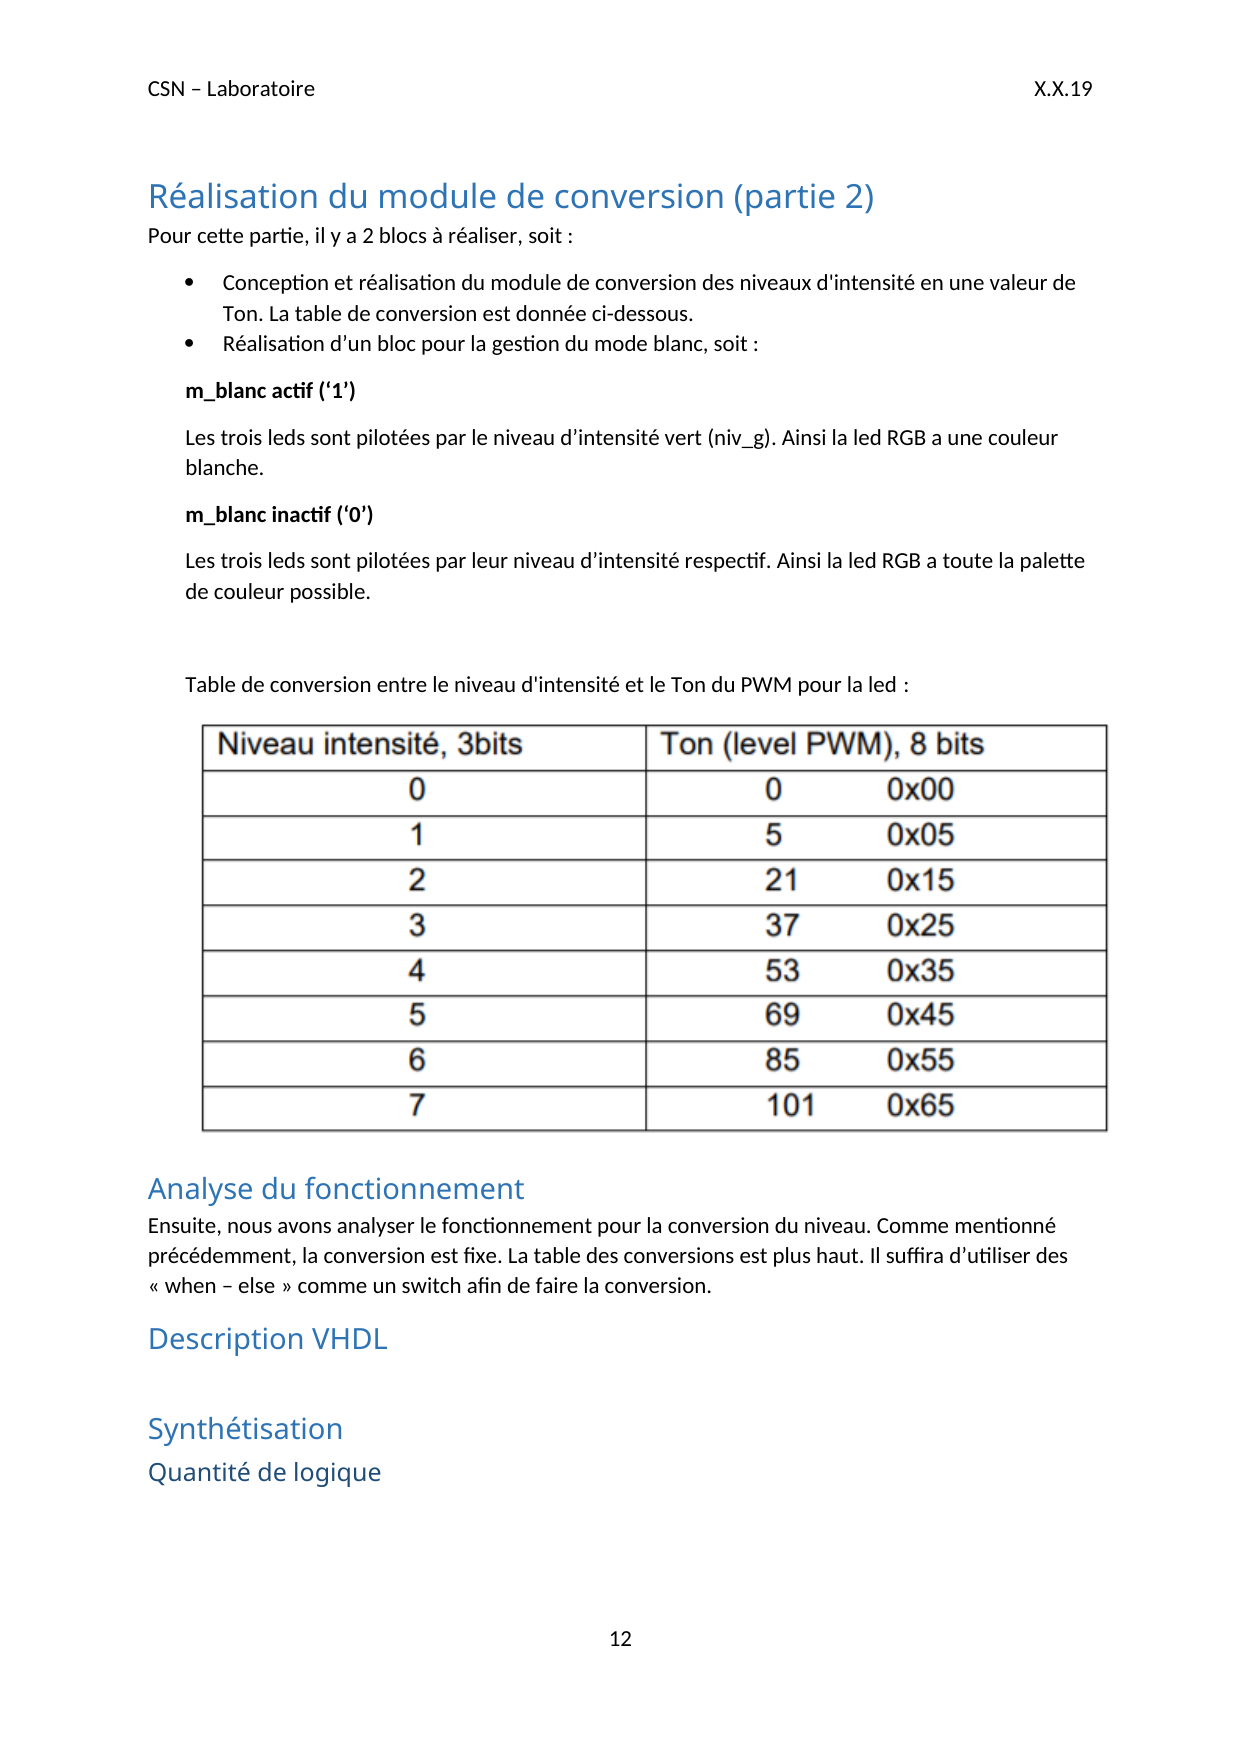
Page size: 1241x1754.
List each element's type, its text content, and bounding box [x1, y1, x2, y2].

subtitle Analyse du fonctionnement [148, 1168, 1093, 1208]
text Ensuite, nous avons analyser le fonctionnement pour la conversion du niveau. Comme mentionné précédemment, la conversion est fixe. La table des conversions est plus haut. Il suffira d’utiliser des « when – else » comme un switch afin de faire la conversion. [148, 1211, 1093, 1299]
picture [185, 717, 1130, 1150]
text Pour cette partie, il y a 2 blocs à réaliser, soit : [148, 222, 1093, 249]
subtitle Quantité de logique [148, 1455, 1093, 1489]
subtitle Réalisation du module de conversion (partie 2) [148, 173, 1093, 218]
text Les trois leds sont pilotées par le niveau d’intensité vert (niv_g). Ainsi la led RGB a une couleur blanche. [185, 423, 1093, 481]
text m_blanc inactif (‘0’) [185, 500, 1093, 528]
list Réalisation d’un bloc pour la gestion du mode blanc, soit : [185, 329, 1093, 357]
text Les trois leds sont pilotées par leur niveau d’intensité respectif. Ainsi la led RGB a toute la palette de couleur possible. [185, 547, 1093, 605]
subtitle Description VHDL [148, 1318, 1093, 1358]
text m_blanc actif (‘1’) [185, 376, 1093, 404]
text Table de conversion entre le niveau d'intensité et le Ton du PWM pour la led : [185, 671, 1093, 698]
subtitle Synthétisation [148, 1408, 1093, 1448]
list Conception et réalisation du module de conversion des niveaux d'intensité en une valeur de Ton. La table de conversion est donnée ci-dessous. [185, 268, 1093, 327]
